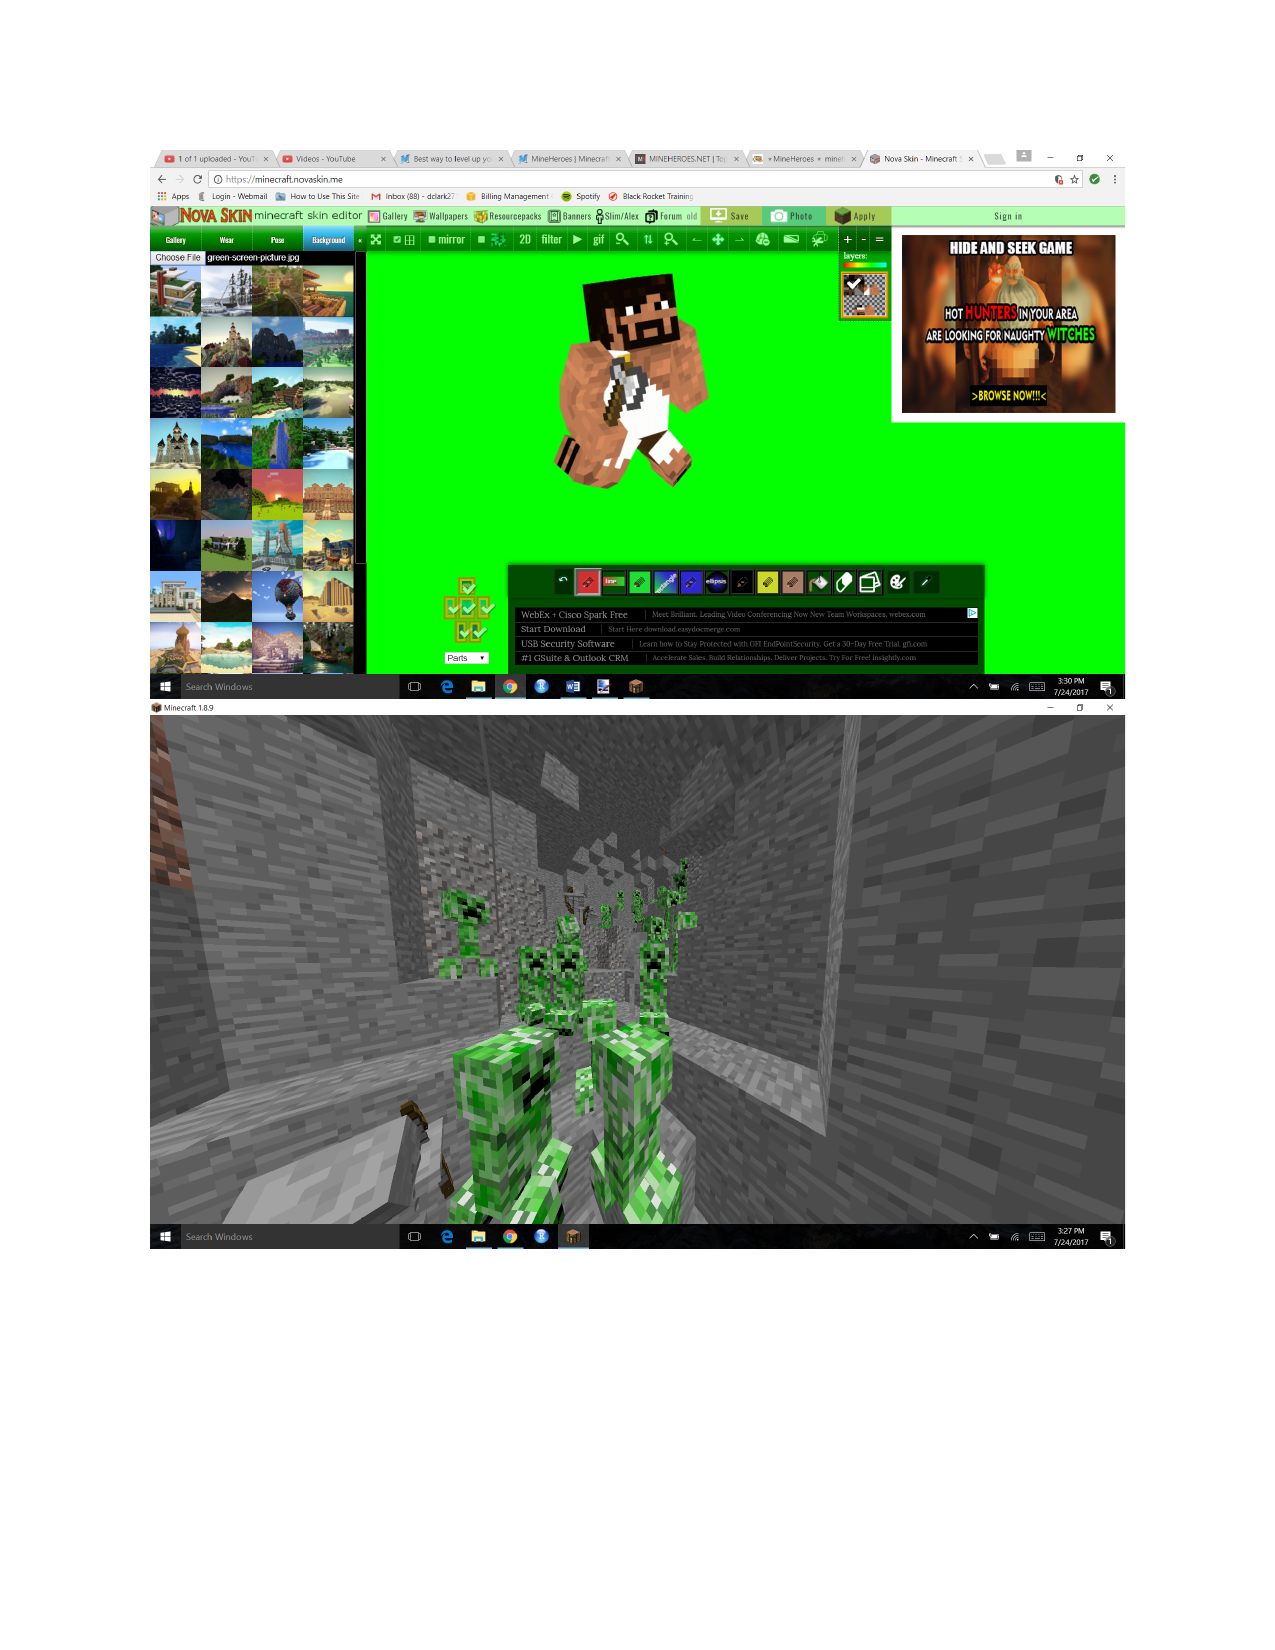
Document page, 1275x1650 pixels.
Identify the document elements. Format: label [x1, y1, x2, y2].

picture [150, 150, 1125, 699]
picture [150, 700, 1125, 1249]
